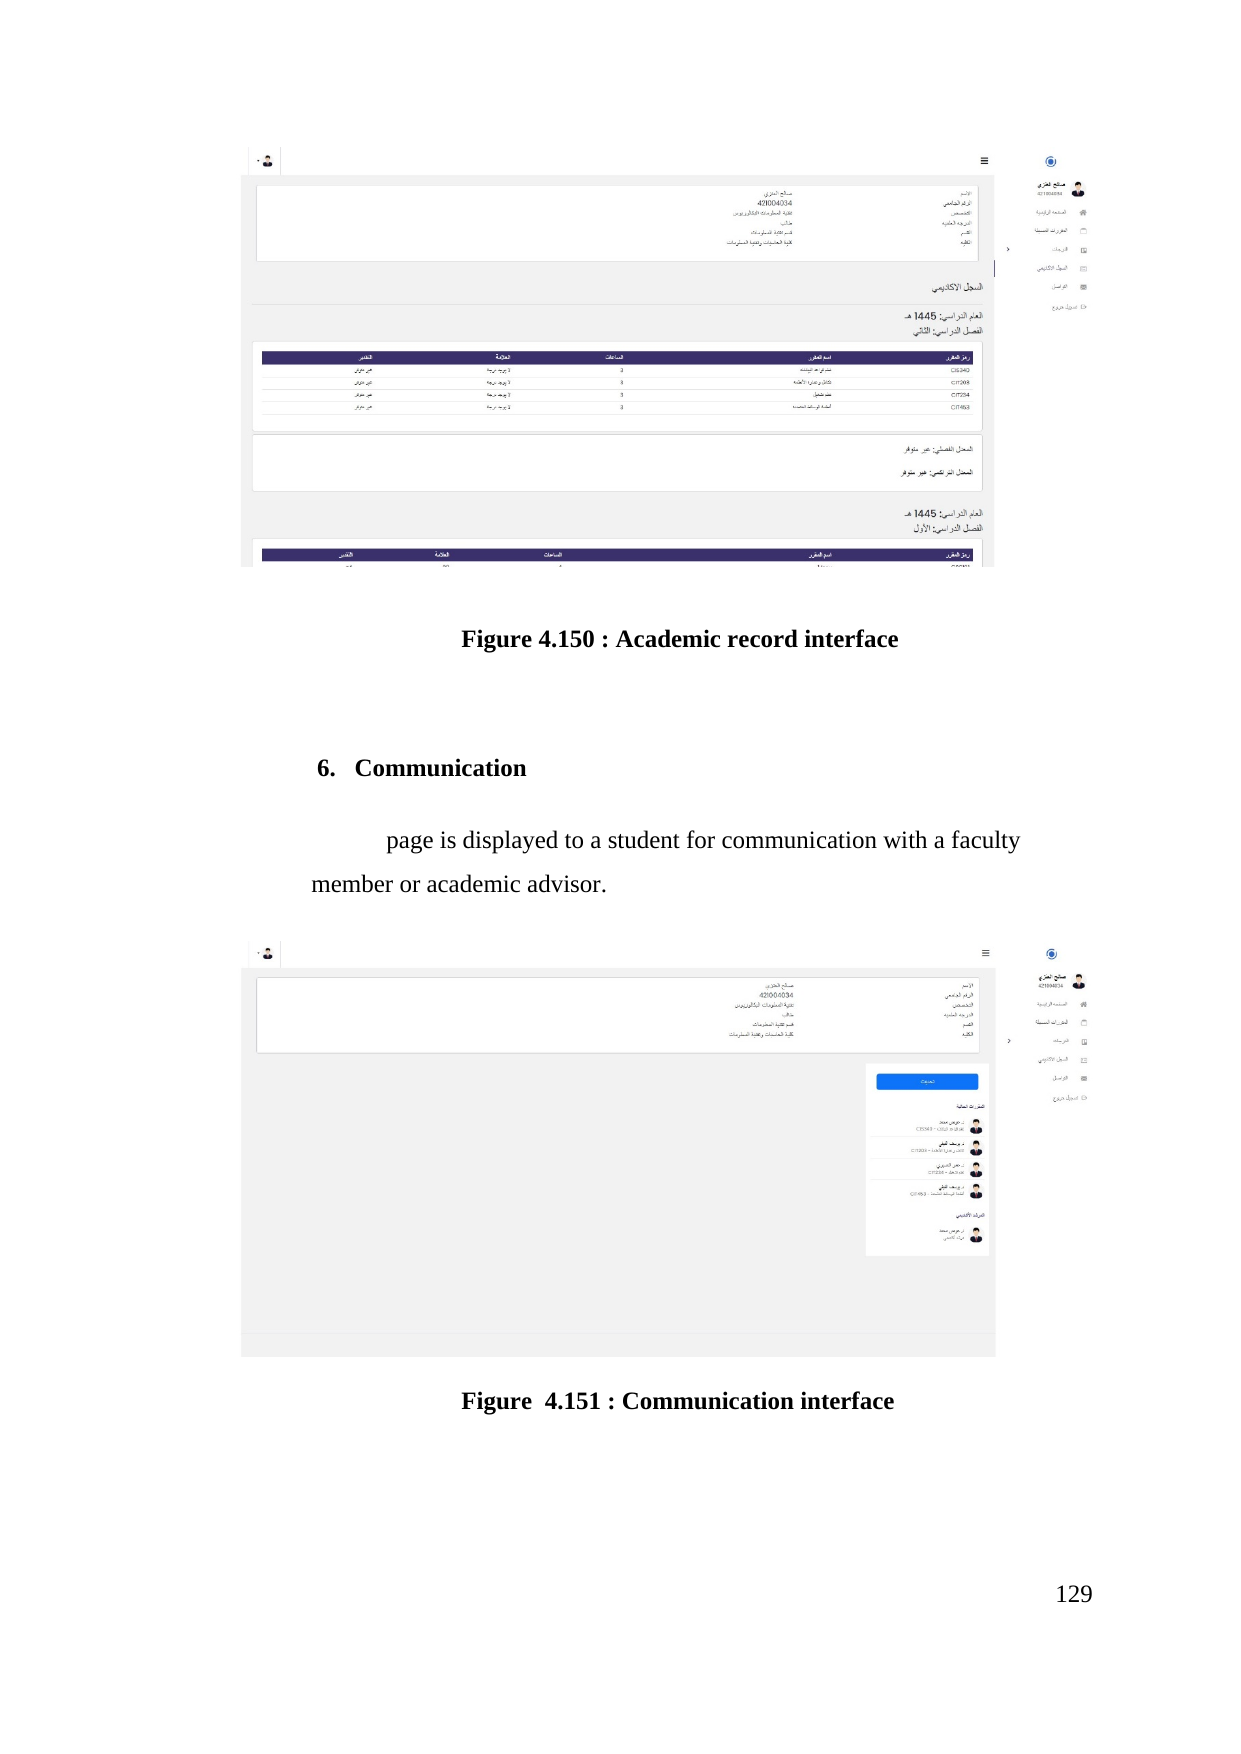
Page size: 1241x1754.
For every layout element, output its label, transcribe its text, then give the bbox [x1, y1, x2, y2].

text page is displayed to a student for communication with a faculty member or academic advisor. [311, 826, 1092, 897]
picture [236, 147, 1102, 567]
picture [236, 941, 1102, 1357]
list Communication [317, 753, 1092, 782]
